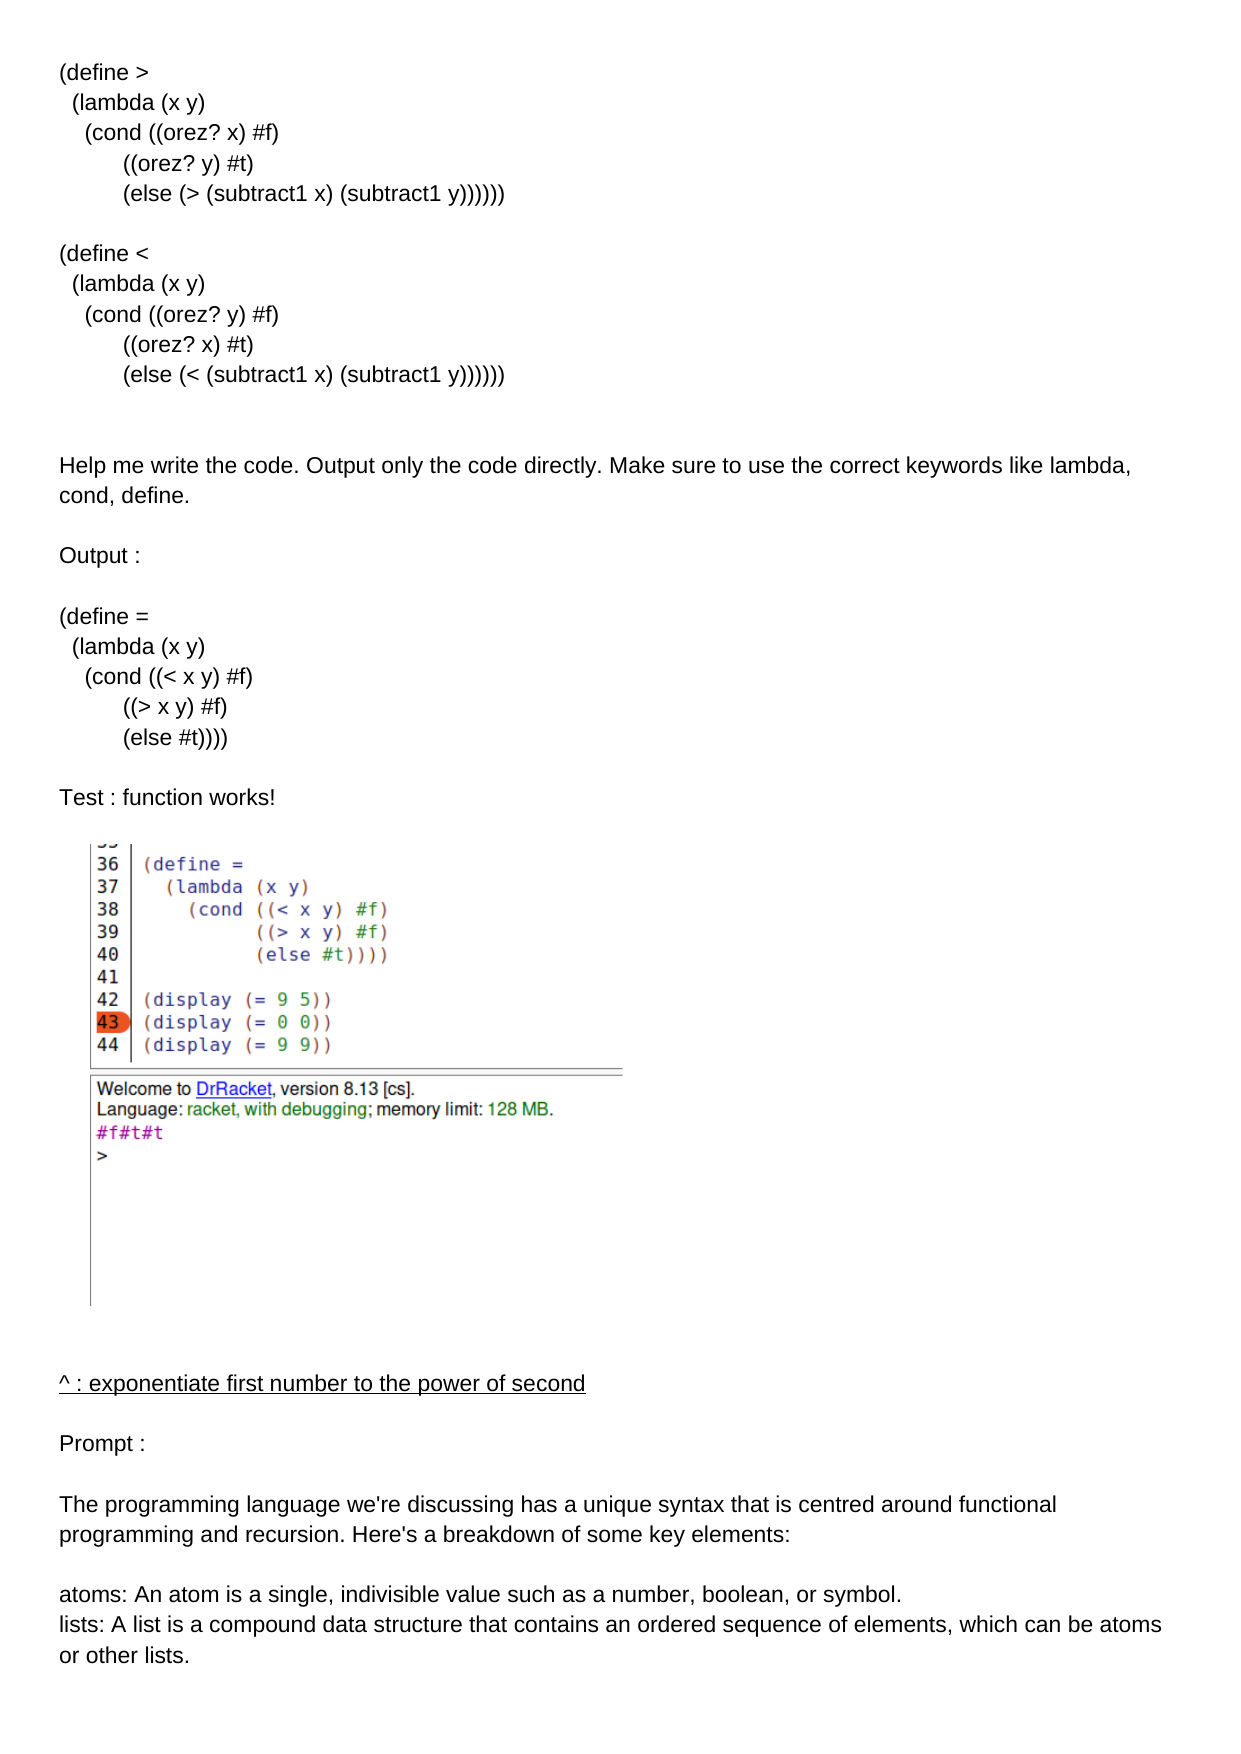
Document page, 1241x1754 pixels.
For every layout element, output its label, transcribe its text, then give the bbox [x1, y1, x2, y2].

text (cond ((< x y) #f) [59, 663, 1181, 689]
picture [90, 844, 623, 1306]
text (lambda (x y) [59, 270, 1181, 297]
text ((> x y) #f) [59, 693, 1181, 720]
text (lambda (x y) [59, 89, 1181, 116]
text The programming language we're discussing has a unique syntax that is centred around functional programming and recursion. Here's a breakdown of some key elements: [59, 1491, 1181, 1547]
text Output : [59, 542, 1181, 569]
text Test : function works! [59, 784, 1181, 810]
text (define > [59, 59, 1181, 85]
text ((orez? y) #t) [59, 149, 1181, 176]
text ((orez? x) #t) [59, 331, 1181, 357]
text Help me write the code. Output only the code directly. Make sure to use the correct keywords like lambda, cond, define. [59, 452, 1181, 508]
text (else (< (subtract1 x) (subtract1 y)))))) [59, 361, 1181, 387]
text ^ : exponentiate first number to the power of second [59, 1370, 1181, 1396]
text (lambda (x y) [59, 633, 1181, 659]
text atoms: An atom is a single, indivisible value such as a number, boolean, or symbol. [59, 1581, 1181, 1608]
text lists: A list is a compound data structure that contains an ordered sequence of elements, which can be atoms or other lists. [59, 1611, 1181, 1668]
text (define < [59, 240, 1181, 267]
text (else (> (subtract1 x) (subtract1 y)))))) [59, 180, 1181, 206]
text (cond ((orez? x) #f) [59, 119, 1181, 146]
text (define = [59, 603, 1181, 629]
text (else #t)))) [59, 723, 1181, 750]
text (cond ((orez? y) #f) [59, 301, 1181, 327]
text Prompt : [59, 1430, 1181, 1457]
